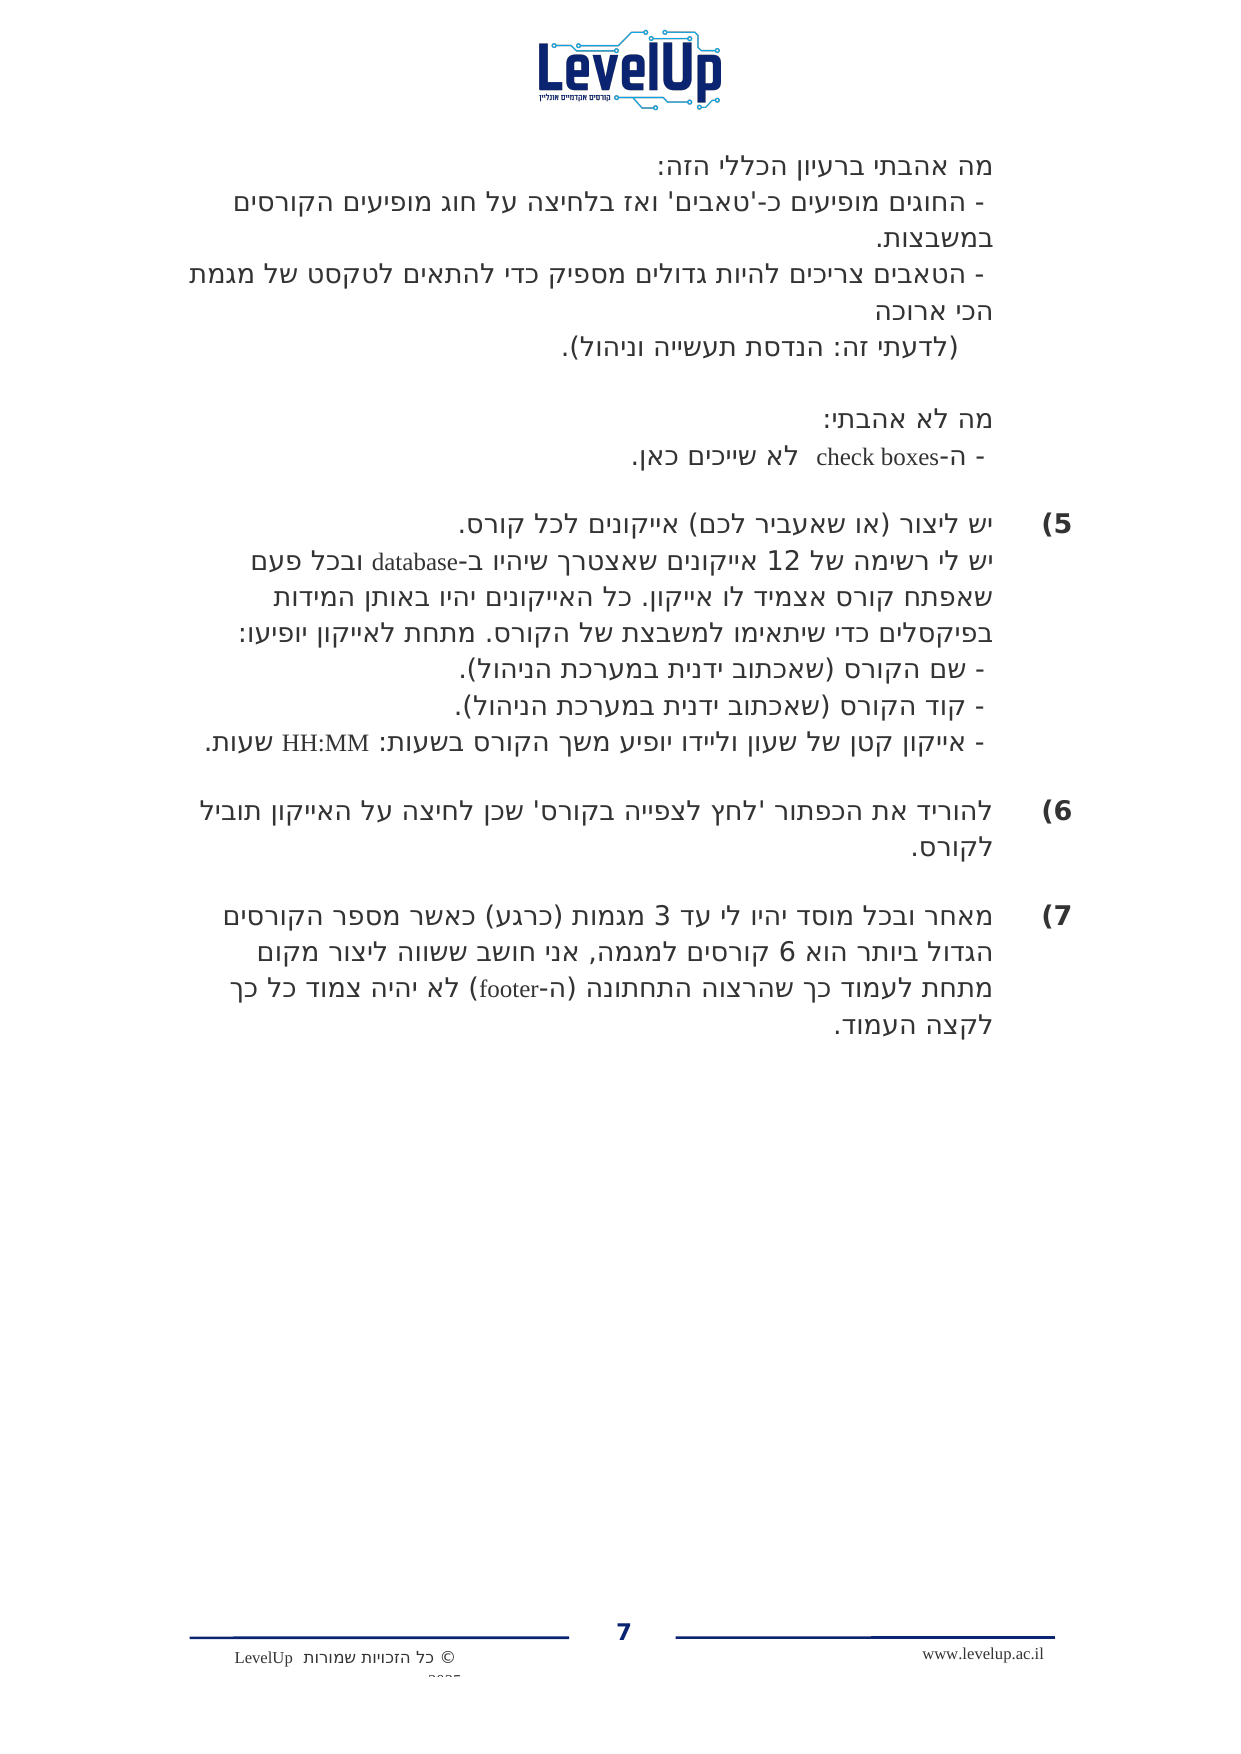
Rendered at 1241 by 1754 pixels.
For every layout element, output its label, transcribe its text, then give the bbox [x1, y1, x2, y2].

list יש ליצור (או שאעביר לכם) אייקונים לכל קורס. יש לי רשימה של 12 אייקונים שאצטרך שיהיו ב-database ובכל פעם שאפתח קורס אצמיד לו אייקון. כל האייקונים יהיו באותן המידות בפיקסלים כדי שיתאימו למשבצת של הקורס. מתחת לאייקון יופיעו: - שם הקורס (שאכתוב ידנית במערכת הניהול). - קוד הקורס (שאכתוב ידנית במערכת הניהול). - אייקון קטן של שעון וליידו יופיע משך הקורס בשעות: HH:MM שעות. [187, 509, 1041, 791]
list מאחר ובכל מוסד יהיו לי עד 3 מגמות (כרגע) כאשר מספר הקורסים הגדול ביותר הוא 6 קורסים למגמה, אני חושב ששווה ליצור מקום מתחת לעמוד כך שהרצוה התחתונה (ה-footer) לא יהיה צמוד כל כך לקצה העמוד. [187, 900, 1041, 1110]
picture [538, 28, 723, 112]
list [187, 150, 994, 504]
list להוריד את הכפתור 'לחץ לצפייה בקורס' שכן לחיצה על האייקון תוביל לקורס. [187, 795, 1041, 896]
